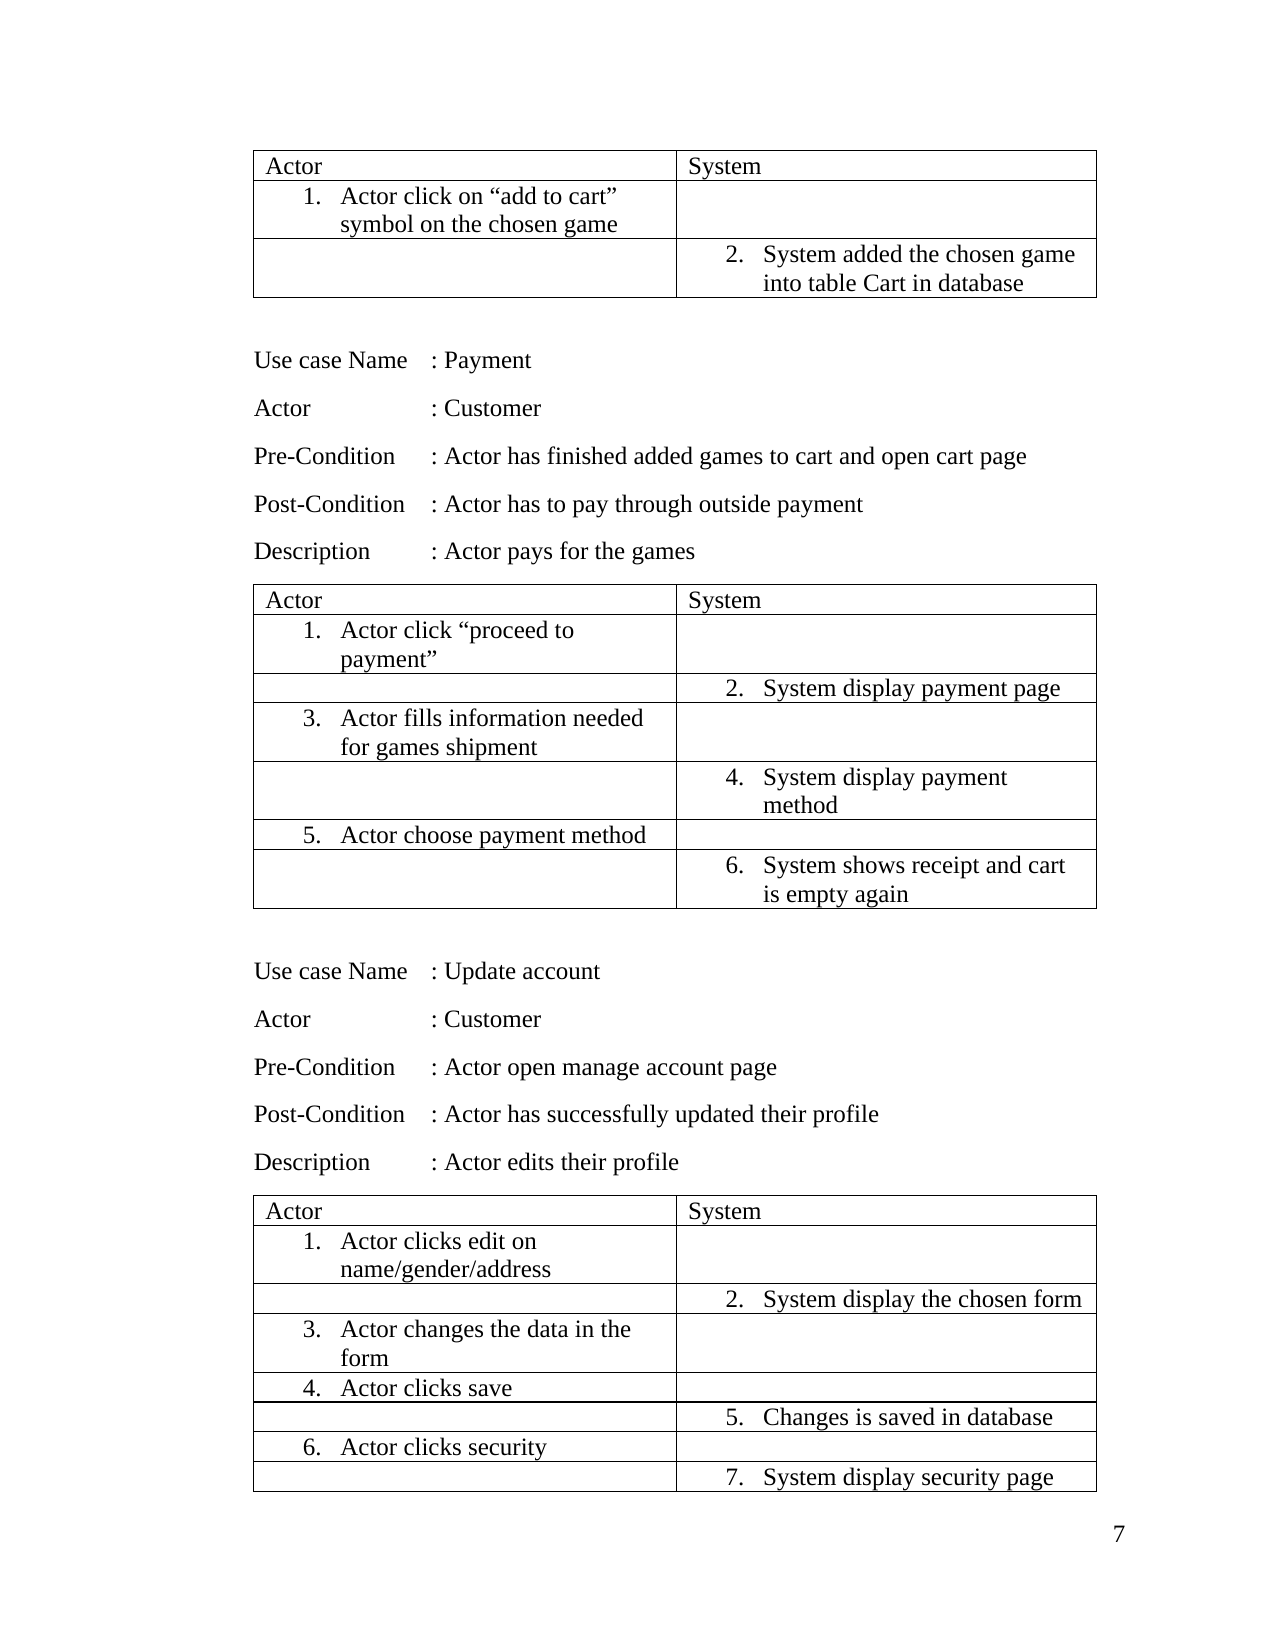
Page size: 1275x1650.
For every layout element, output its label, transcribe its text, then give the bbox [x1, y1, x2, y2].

table_header System [677, 585, 1096, 614]
table_cell [677, 181, 1096, 238]
table_cell [677, 1314, 1096, 1372]
text Post-Condition : Actor has to pay through outside payment [253, 489, 1125, 517]
table_cell Actor click “proceed to payment” [254, 615, 676, 672]
table_cell [677, 1373, 1096, 1401]
table_cell Actor fills information needed for games shipment [254, 703, 676, 761]
table_cell System display payment page [677, 674, 1096, 702]
table_cell Actor clicks edit on name/gender/address [254, 1226, 676, 1283]
table_cell [254, 674, 676, 702]
table_cell Actor choose payment method [254, 820, 676, 849]
table_cell [254, 1403, 676, 1431]
table_cell Changes is saved in database [677, 1403, 1096, 1431]
table_cell [254, 1284, 676, 1313]
table_cell System display security page [677, 1462, 1096, 1491]
text Use case Name : Update account [253, 956, 1125, 985]
table_cell [254, 850, 676, 908]
table_cell [254, 1462, 676, 1491]
table_cell [677, 615, 1096, 672]
table_cell Actor changes the data in the form [254, 1314, 676, 1372]
table_cell [677, 1432, 1096, 1461]
table_cell System display payment method [677, 762, 1096, 819]
text Description : Actor edits their profile [253, 1147, 1125, 1176]
text Actor : Customer [253, 1004, 1125, 1033]
text Actor : Customer [253, 393, 1125, 422]
text Pre-Condition : Actor open manage account page [253, 1052, 1125, 1081]
text Post-Condition : Actor has successfully updated their profile [253, 1099, 1125, 1128]
text Use case Name : Payment [253, 346, 1125, 374]
table_cell System display the chosen form [677, 1284, 1096, 1313]
table_cell Actor click on “add to cart” symbol on the chosen game [254, 181, 676, 238]
table_header Actor [254, 1196, 676, 1225]
text Pre-Condition : Actor has finished added games to cart and open cart page [253, 441, 1125, 470]
table_header Actor [254, 585, 676, 614]
table_header System [677, 1196, 1096, 1225]
table_cell [677, 820, 1096, 849]
table_cell System shows receipt and cart is empty again [677, 850, 1096, 908]
table_cell [254, 762, 676, 819]
text Description : Actor pays for the games [253, 536, 1125, 565]
table_cell System added the chosen game into table Cart in database [677, 239, 1096, 297]
table_cell [254, 239, 676, 297]
table_cell Actor clicks security [254, 1432, 676, 1461]
table_header System [677, 151, 1096, 180]
table_cell Actor clicks save [254, 1373, 676, 1401]
table_cell [677, 703, 1096, 761]
table_header Actor [254, 151, 676, 180]
table_cell [677, 1226, 1096, 1283]
